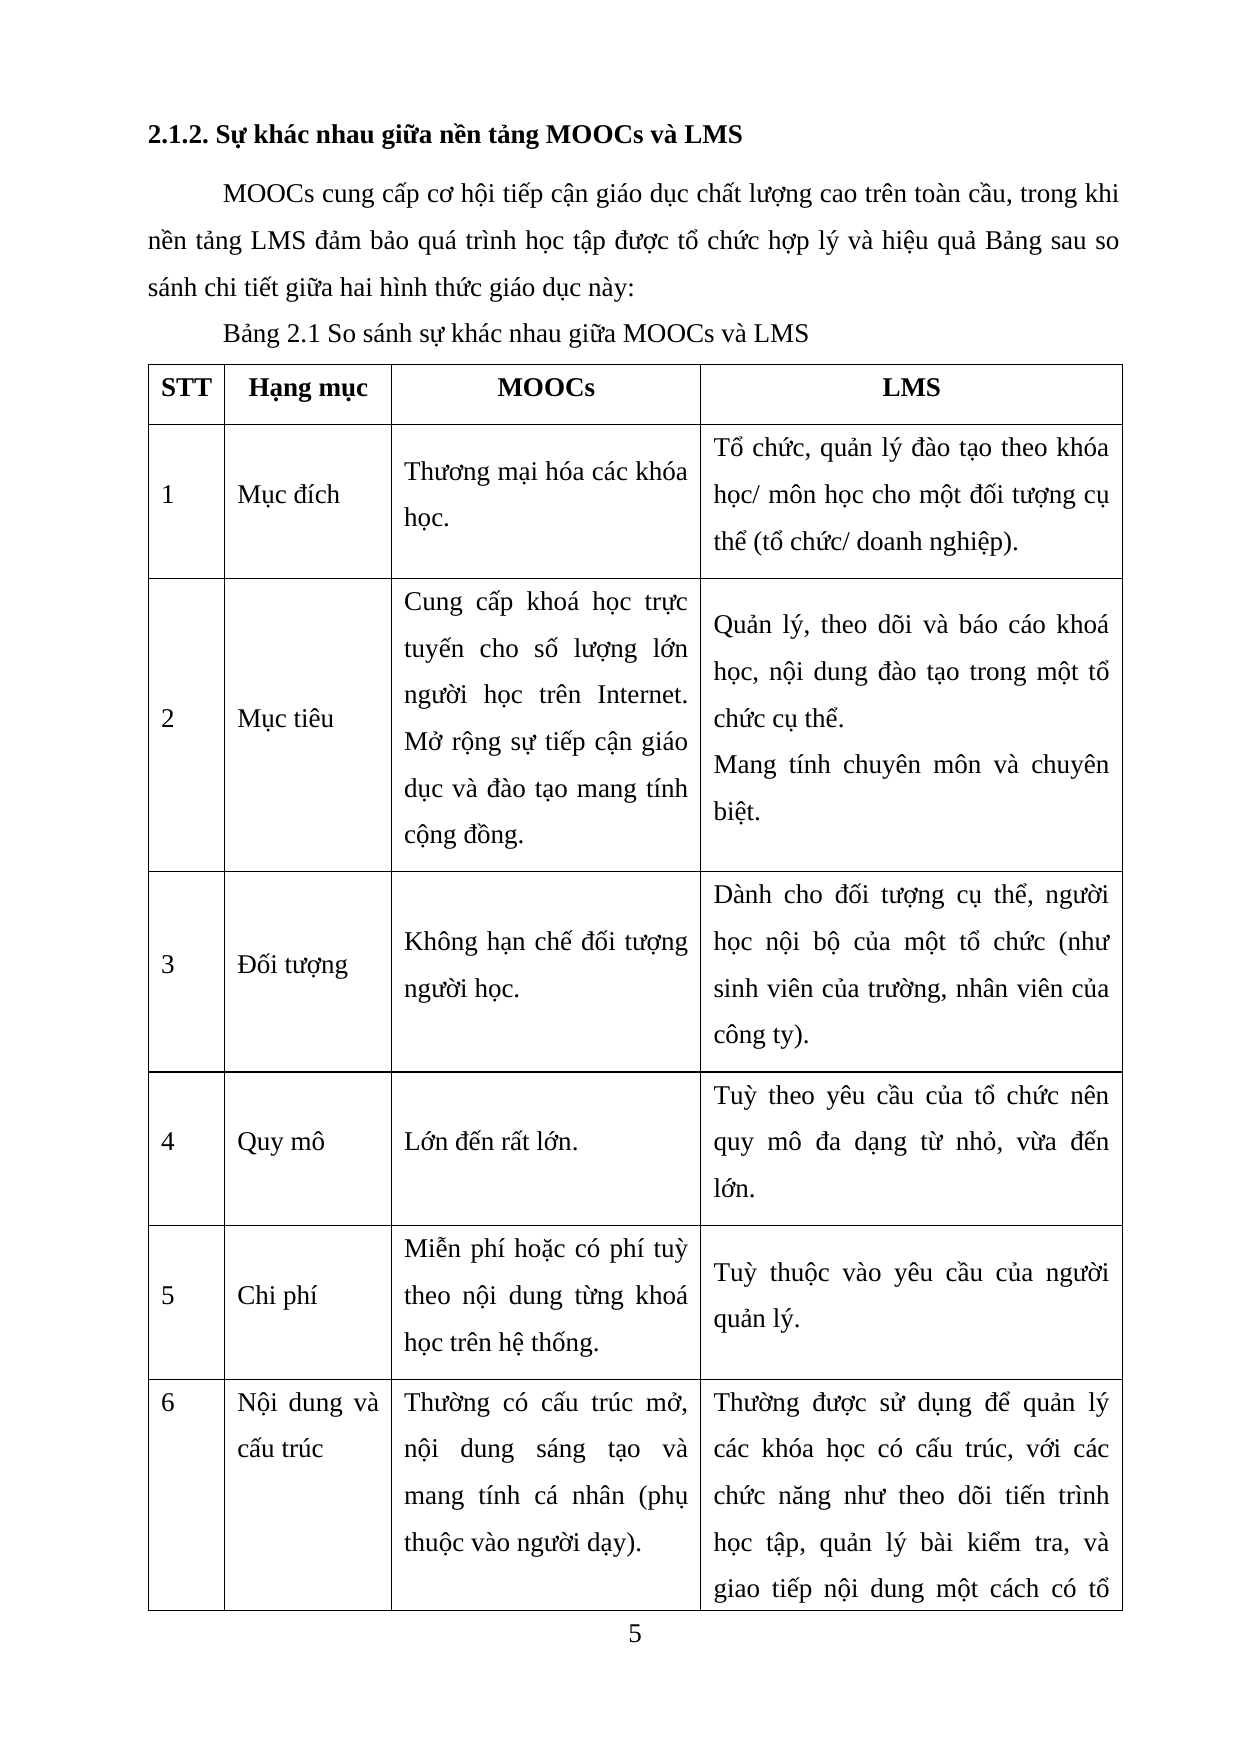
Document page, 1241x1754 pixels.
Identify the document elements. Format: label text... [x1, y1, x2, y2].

table_cell Miễn phí hoặc có phí tuỳ theo nội dung từng khoá học trên hệ thống. [392, 1226, 700, 1378]
table_cell Đối tượng [225, 872, 391, 1071]
table_cell Nội dung và cấu trúc [225, 1380, 391, 1610]
table_cell 4 [149, 1073, 224, 1225]
table_cell Tổ chức, quản lý đào tạo theo khóa học/ môn học cho một đối tượng cụ thể (tổ chức/ doanh nghiệp). [701, 425, 1122, 578]
table_cell Không hạn chế đối tượng người học. [392, 872, 700, 1071]
table_cell Quản lý, theo dõi và báo cáo khoá học, nội dung đào tạo trong một tổ chức cụ thể. Mang tính chuyên môn và chuyên biệt. [701, 579, 1122, 871]
table_cell Mục tiêu [225, 579, 391, 871]
table_cell Lớn đến rất lớn. [392, 1073, 700, 1225]
table_header Hạng mục [225, 365, 391, 424]
text MOOCs cung cấp cơ hội tiếp cận giáo dục chất lượng cao trên toàn cầu, trong khi nền tảng LMS đảm bảo quá trình học tập được tổ chức hợp lý và hiệu quả Bảng sau so sánh chi tiết giữa hai hình thức giáo dục này: [148, 177, 1122, 302]
table_header LMS [701, 365, 1122, 424]
table_cell 3 [149, 872, 224, 1071]
table_cell Tuỳ theo yêu cầu của tổ chức nên quy mô đa dạng từ nhỏ, vừa đến lớn. [701, 1073, 1122, 1225]
table_cell Chi phí [225, 1226, 391, 1378]
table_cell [701, 1380, 1122, 1610]
table_cell Tuỳ thuộc vào yêu cầu của người quản lý. [701, 1226, 1122, 1378]
table_cell Cung cấp khoá học trực tuyến cho số lượng lớn người học trên Internet. Mở rộng sự tiếp cận giáo dục và đào tạo mang tính cộng đồng. [392, 579, 700, 871]
subtitle Sự khác nhau giữa nền tảng MOOCs và LMS [148, 118, 1122, 149]
table_cell 6 [149, 1380, 224, 1610]
table_cell 2 [149, 579, 224, 871]
table_cell Mục đích [225, 425, 391, 578]
table_header STT [149, 365, 224, 424]
table_cell Dành cho đối tượng cụ thể, người học nội bộ của một tổ chức (như sinh viên của trường, nhân viên của công ty). [701, 872, 1122, 1071]
table_header MOOCs [392, 365, 700, 424]
table_cell 1 [149, 425, 224, 578]
table_cell Thương mại hóa các khóa học. [392, 425, 700, 578]
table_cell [392, 1380, 700, 1610]
table_cell Quy mô [225, 1073, 391, 1225]
table_cell 5 [149, 1226, 224, 1378]
